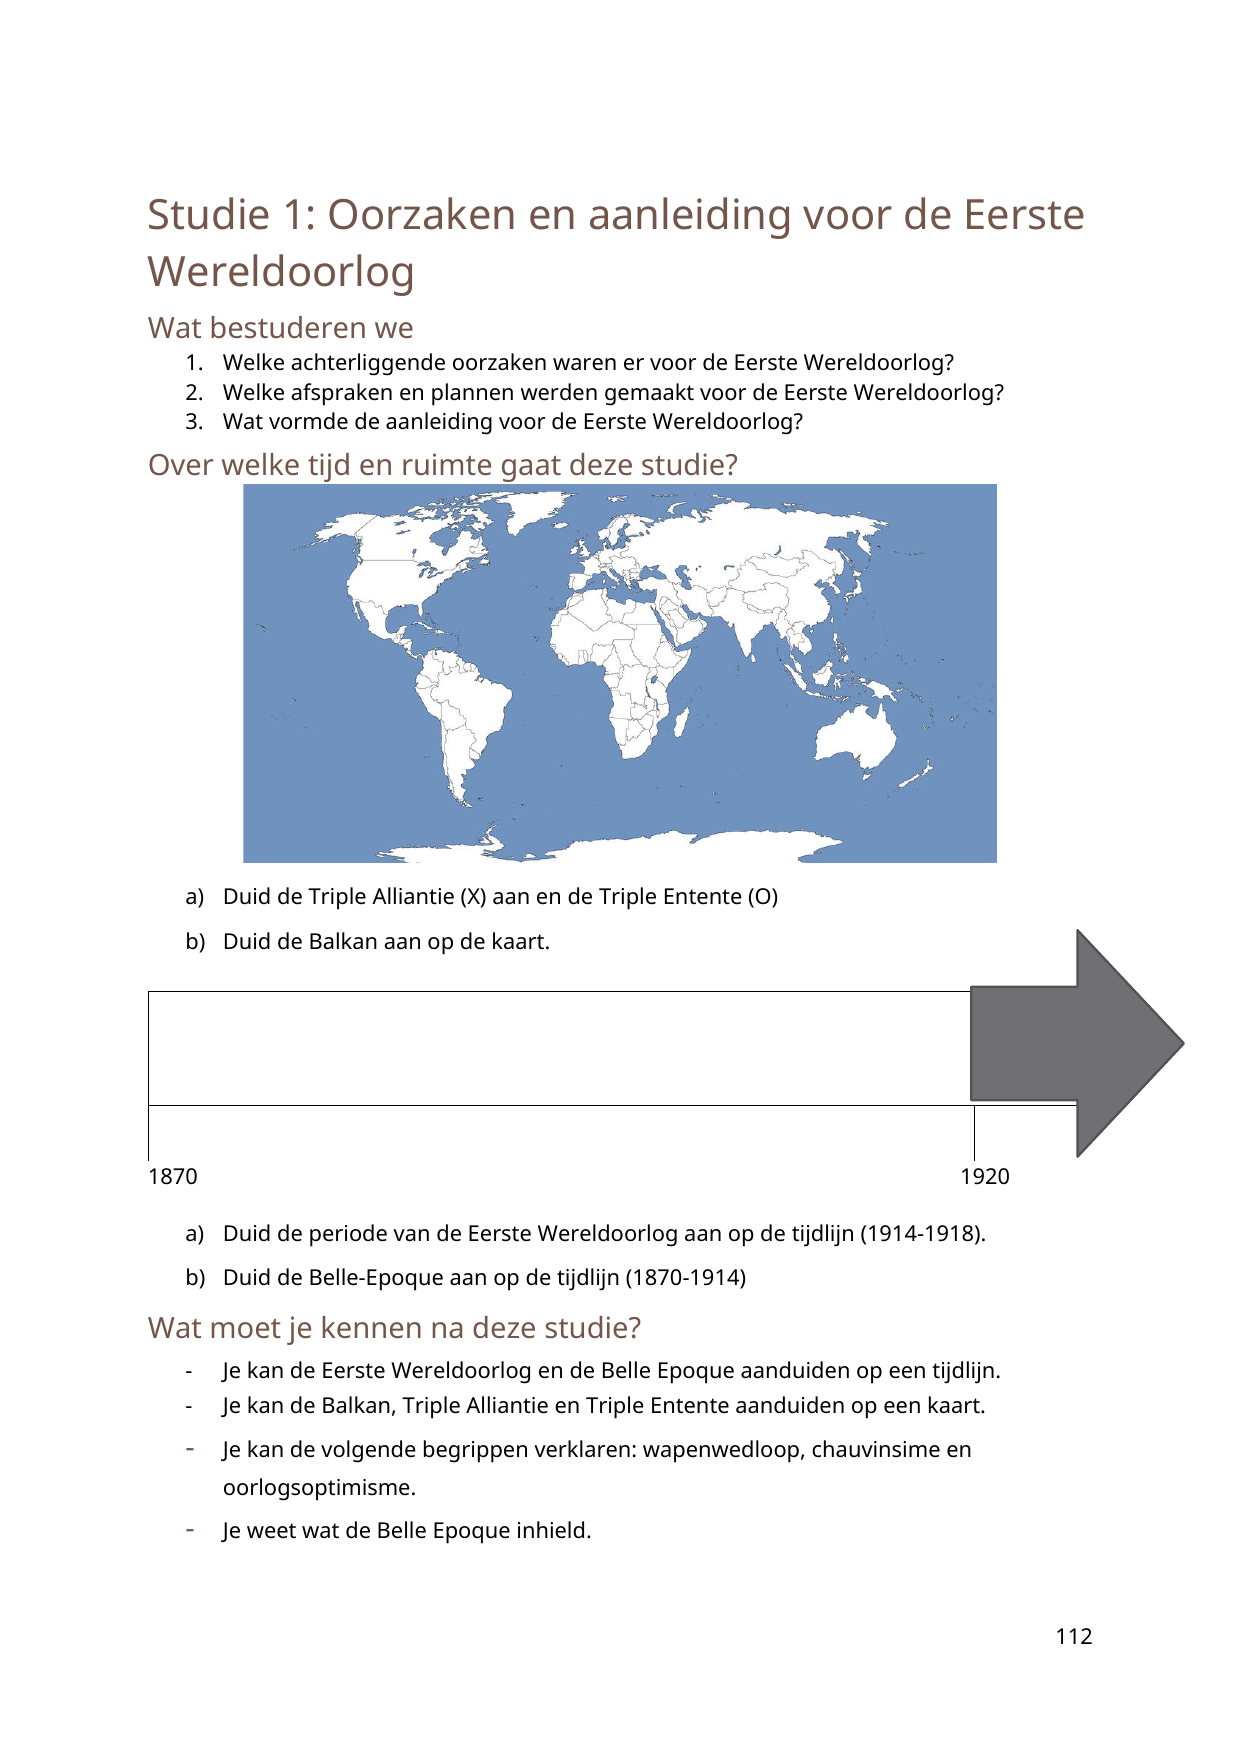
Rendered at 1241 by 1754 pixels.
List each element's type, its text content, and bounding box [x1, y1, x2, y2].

list Wat vormde de aanleiding voor de Eerste Wereldoorlog? [185, 406, 1093, 436]
text 1870 1920 [148, 1161, 1093, 1191]
list Je kan de volgende begrippen verklaren: wapenwedloop, chauvinsime en oorlogsoptimisme. [185, 1426, 1093, 1502]
list Je weet wat de Belle Epoque inhield. [185, 1507, 1093, 1547]
table_cell [149, 1106, 974, 1161]
text Wat bestuderen we [148, 307, 1093, 347]
list Welke afspraken en plannen werden gemaakt voor de Eerste Wereldoorlog? [185, 376, 1093, 406]
list Je kan de Balkan, Triple Alliantie en Triple Entente aanduiden op een kaart. [185, 1390, 1093, 1420]
list Welke achterliggende oorzaken waren er voor de Eerste Wereldoorlog? [185, 347, 1093, 376]
picture [243, 484, 997, 863]
table_cell [975, 1106, 1092, 1161]
list Duid de Balkan aan op de kaart. [185, 926, 1093, 956]
text Wat moet je kennen na deze studie? [148, 1307, 1093, 1347]
list Duid de Triple Alliantie (X) aan en de Triple Entente (O) [185, 881, 1093, 911]
list Je kan de Eerste Wereldoorlog en de Belle Epoque aanduiden op een tijdlijn. [185, 1355, 1093, 1384]
table_header [149, 992, 1076, 1104]
text Studie 1: Oorzaken en aanleiding voor de Eerste Wereldoorlog [148, 185, 1093, 299]
list Duid de Belle-Epoque aan op de tijdlijn (1870-1914) [185, 1262, 1093, 1292]
text Over welke tijd en ruimte gaat deze studie? [148, 444, 1093, 484]
list Duid de periode van de Eerste Wereldoorlog aan op de tijdlijn (1914-1918). [185, 1218, 1093, 1247]
